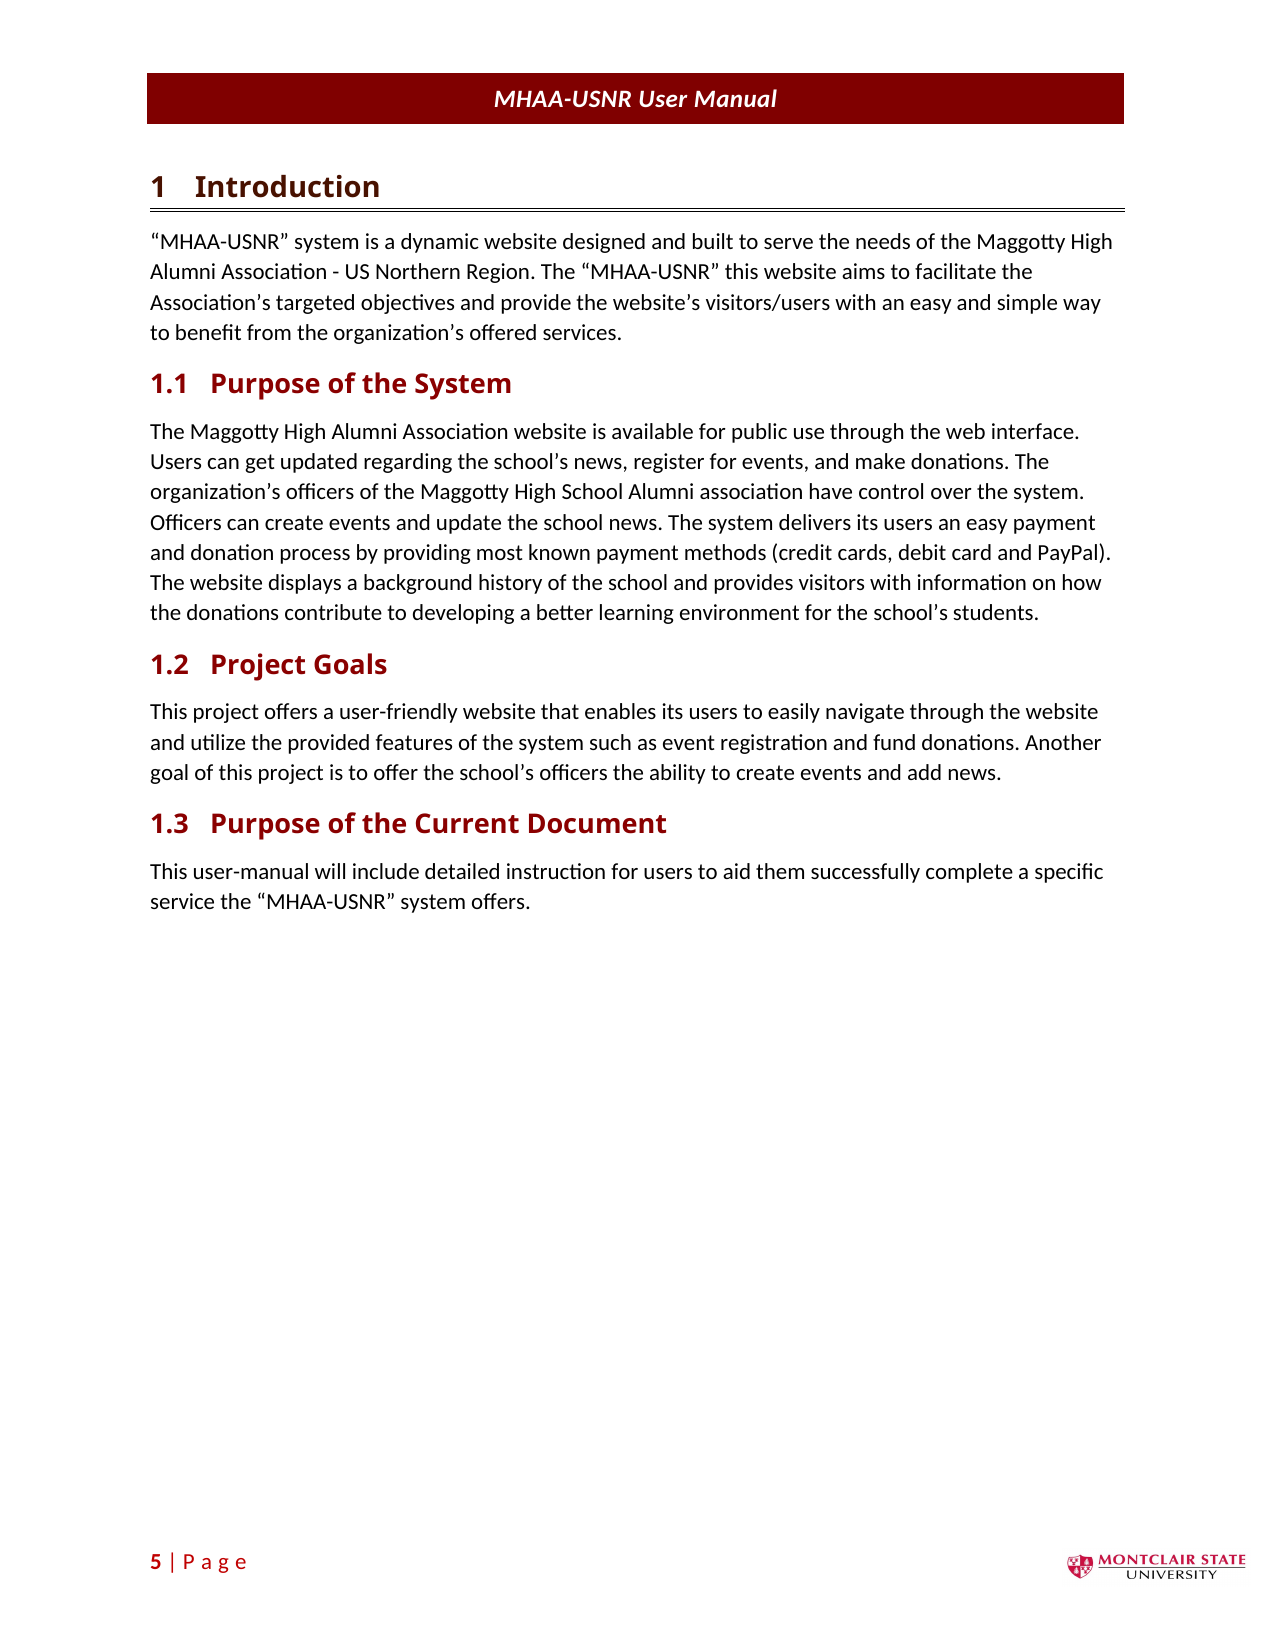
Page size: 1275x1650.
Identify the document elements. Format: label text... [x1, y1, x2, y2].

picture [1062, 1548, 1250, 1587]
subtitle Purpose of the System [150, 365, 1125, 402]
text This user-manual will include detailed instruction for users to aid them successfully complete a specific service the “MHAA-USNR” system offers. [150, 857, 1125, 915]
text “MHAA-USNR” system is a dynamic website designed and built to serve the needs of the Maggotty High Alumni Association - US Northern Region. The “MHAA-USNR” this website aims to facilitate the Association’s targeted objectives and provide the website’s visitors/users with an easy and simple way to benefit from the organization’s offered services. [150, 227, 1125, 346]
text This project offers a user-friendly website that enables its users to easily navigate through the website and utilize the provided features of the system such as event registration and fund donations. Another goal of this project is to offer the school’s officers the ability to create events and add news. [150, 697, 1125, 786]
subtitle Introduction [150, 167, 1125, 208]
subtitle Purpose of the Current Document [150, 805, 1125, 842]
subtitle Project Goals [150, 645, 1125, 682]
text The Maggotty High Alumni Association website is available for public use through the web interface. Users can get updated regarding the school’s news, register for events, and make donations. The organization’s officers of the Maggotty High School Alumni association have control over the system. Officers can create events and update the school news. The system delivers its users an easy payment and donation process by providing most known payment methods (credit cards, debit card and PayPal). The website displays a background history of the school and provides visitors with information on how the donations contribute to developing a better learning environment for the school’s students. [150, 417, 1125, 626]
